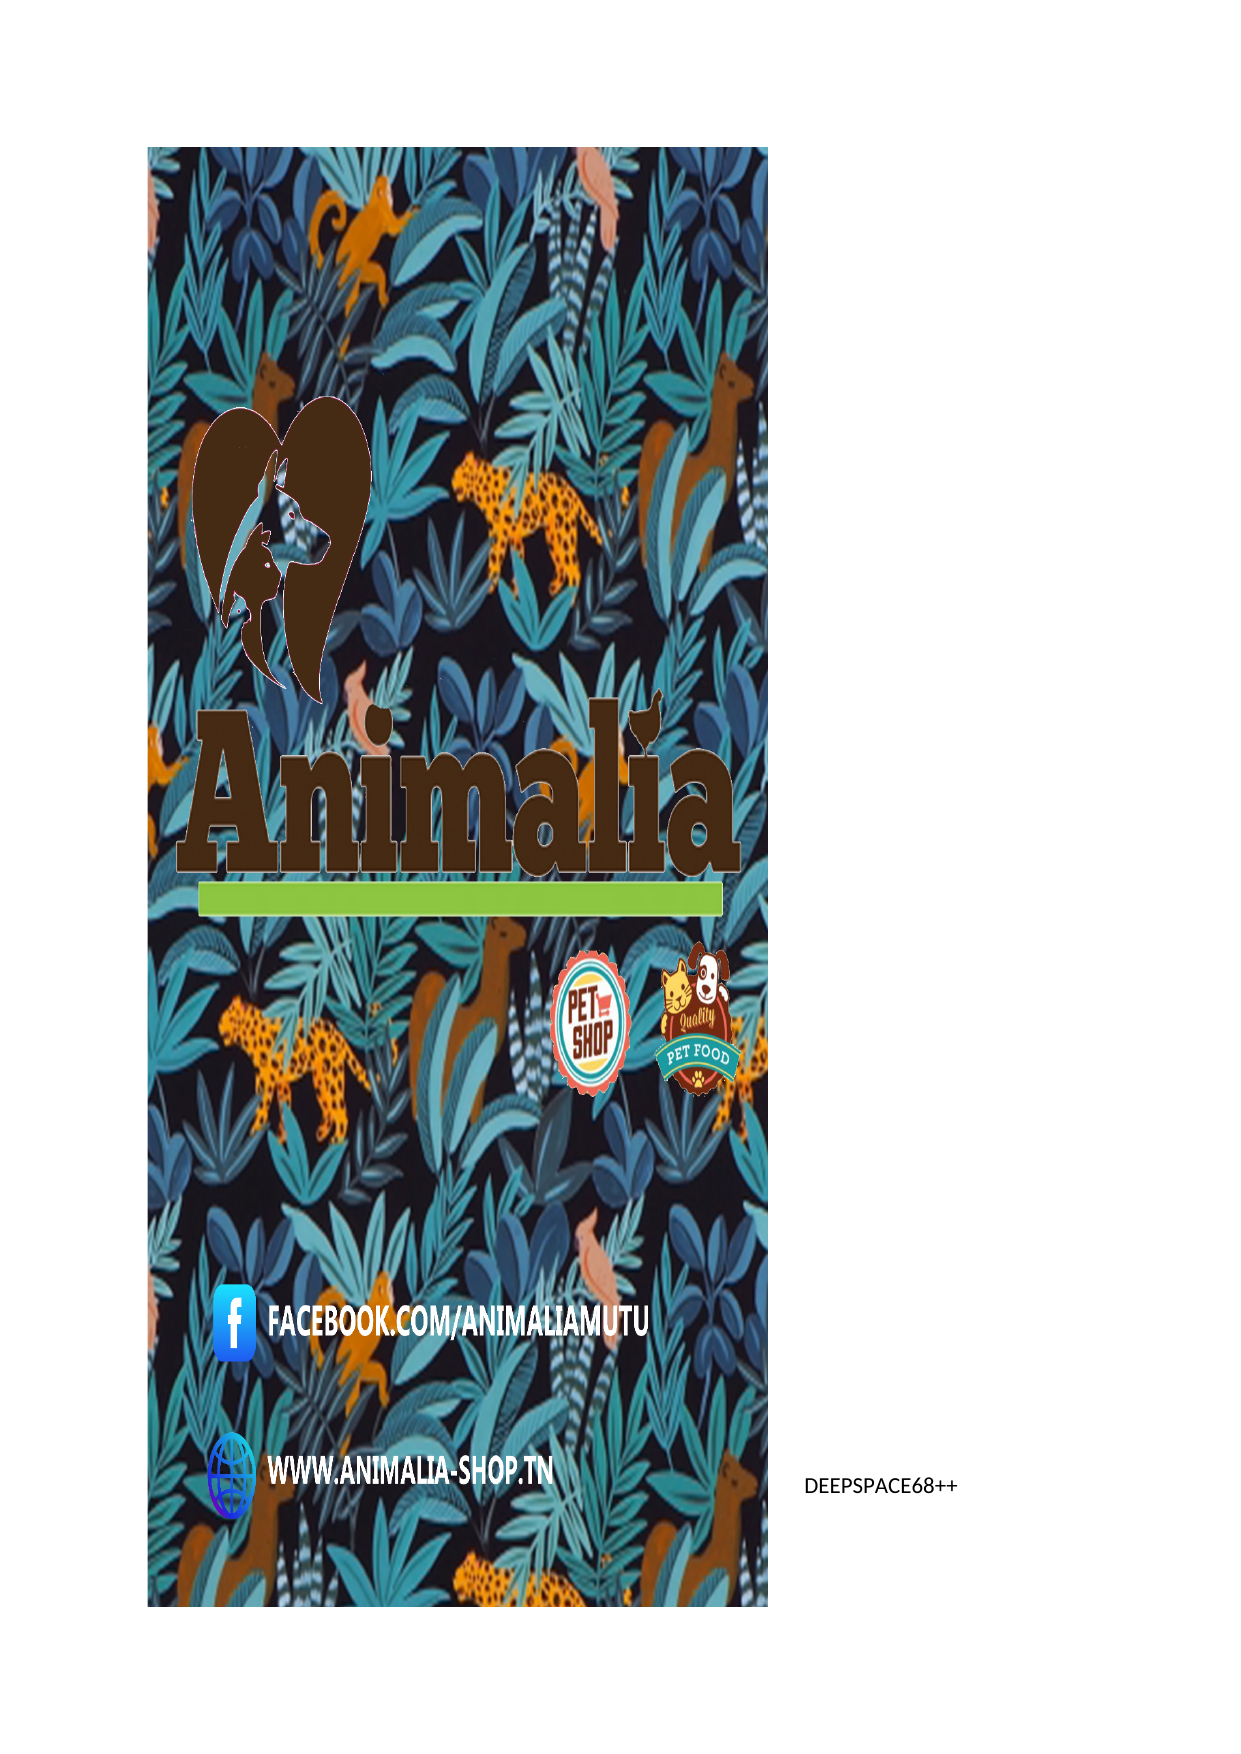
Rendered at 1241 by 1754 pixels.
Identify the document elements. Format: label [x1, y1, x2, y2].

picture [147, 147, 768, 1607]
